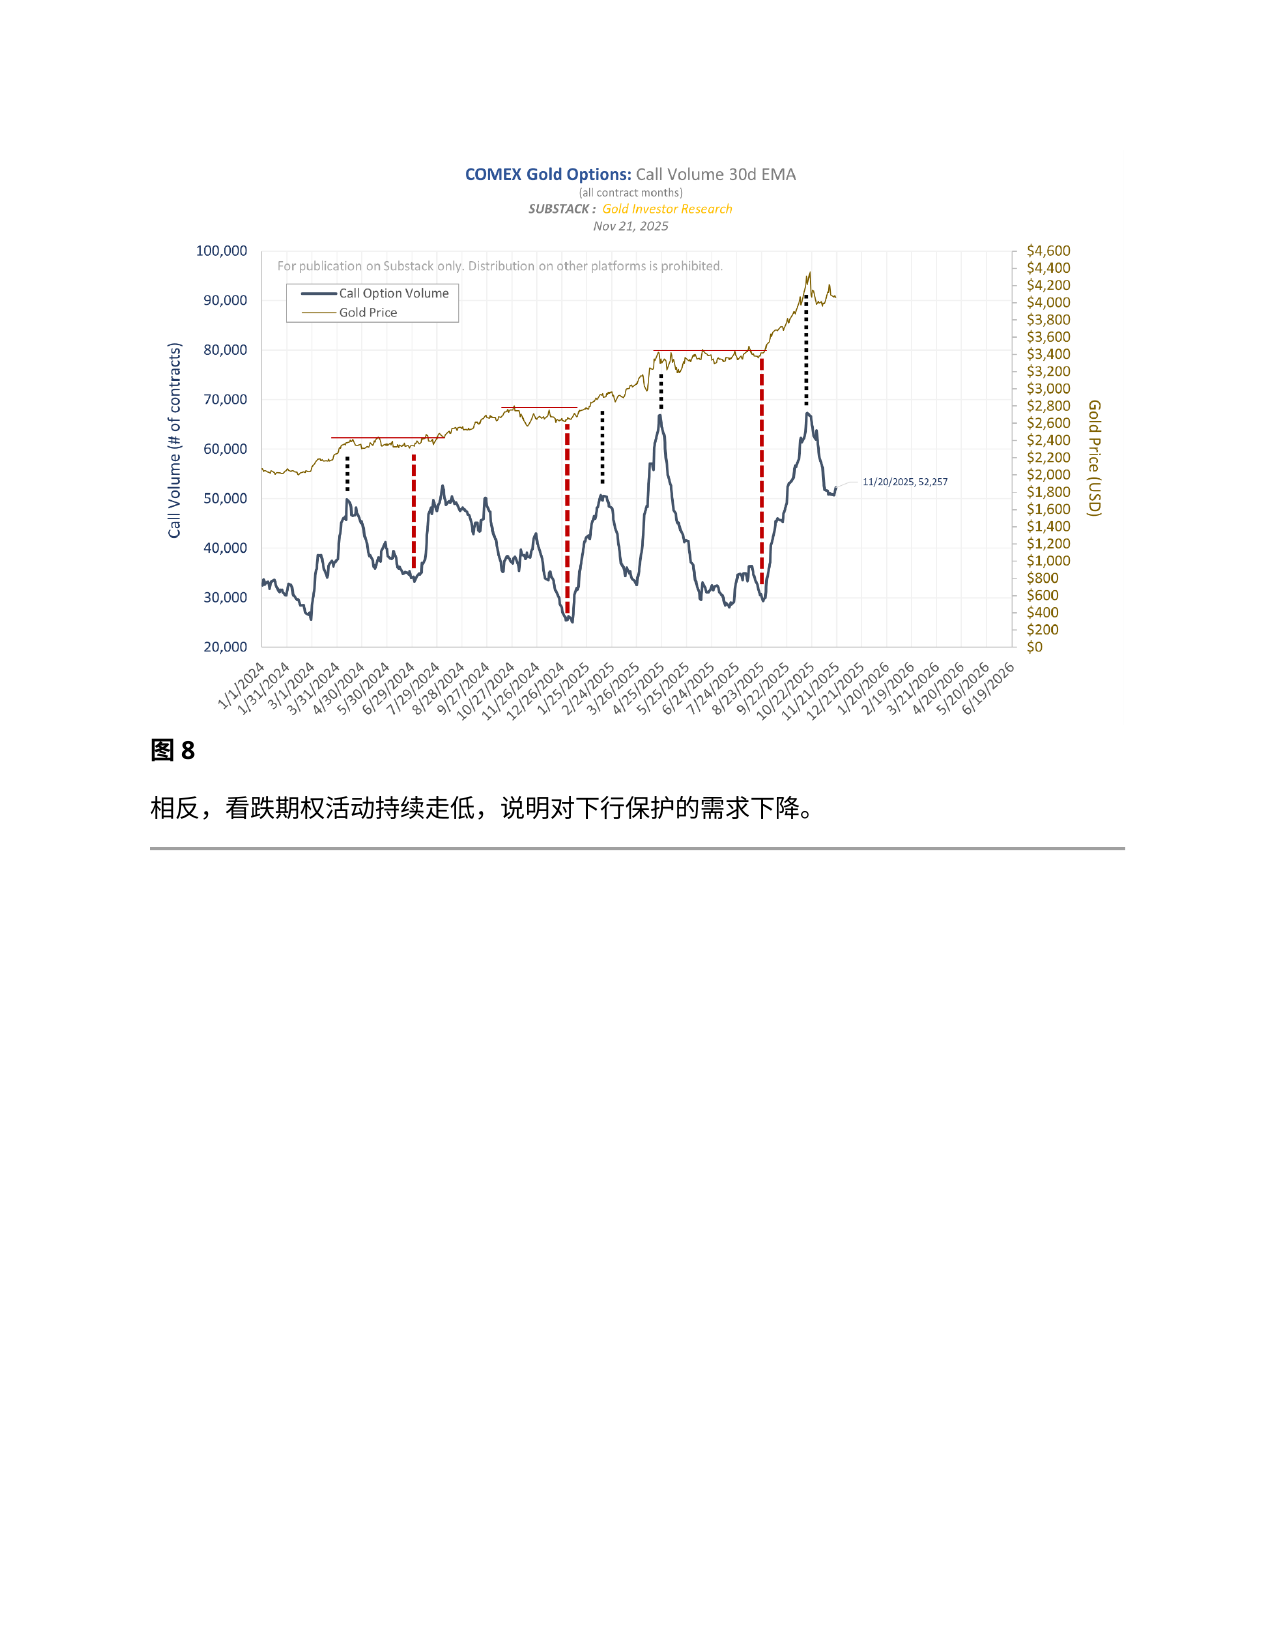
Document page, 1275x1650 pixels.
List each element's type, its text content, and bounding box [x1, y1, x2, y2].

text 相反，看跌期权活动持续走低，说明对下行保护的需求下降。 [150, 789, 1125, 825]
picture [150, 150, 1124, 725]
